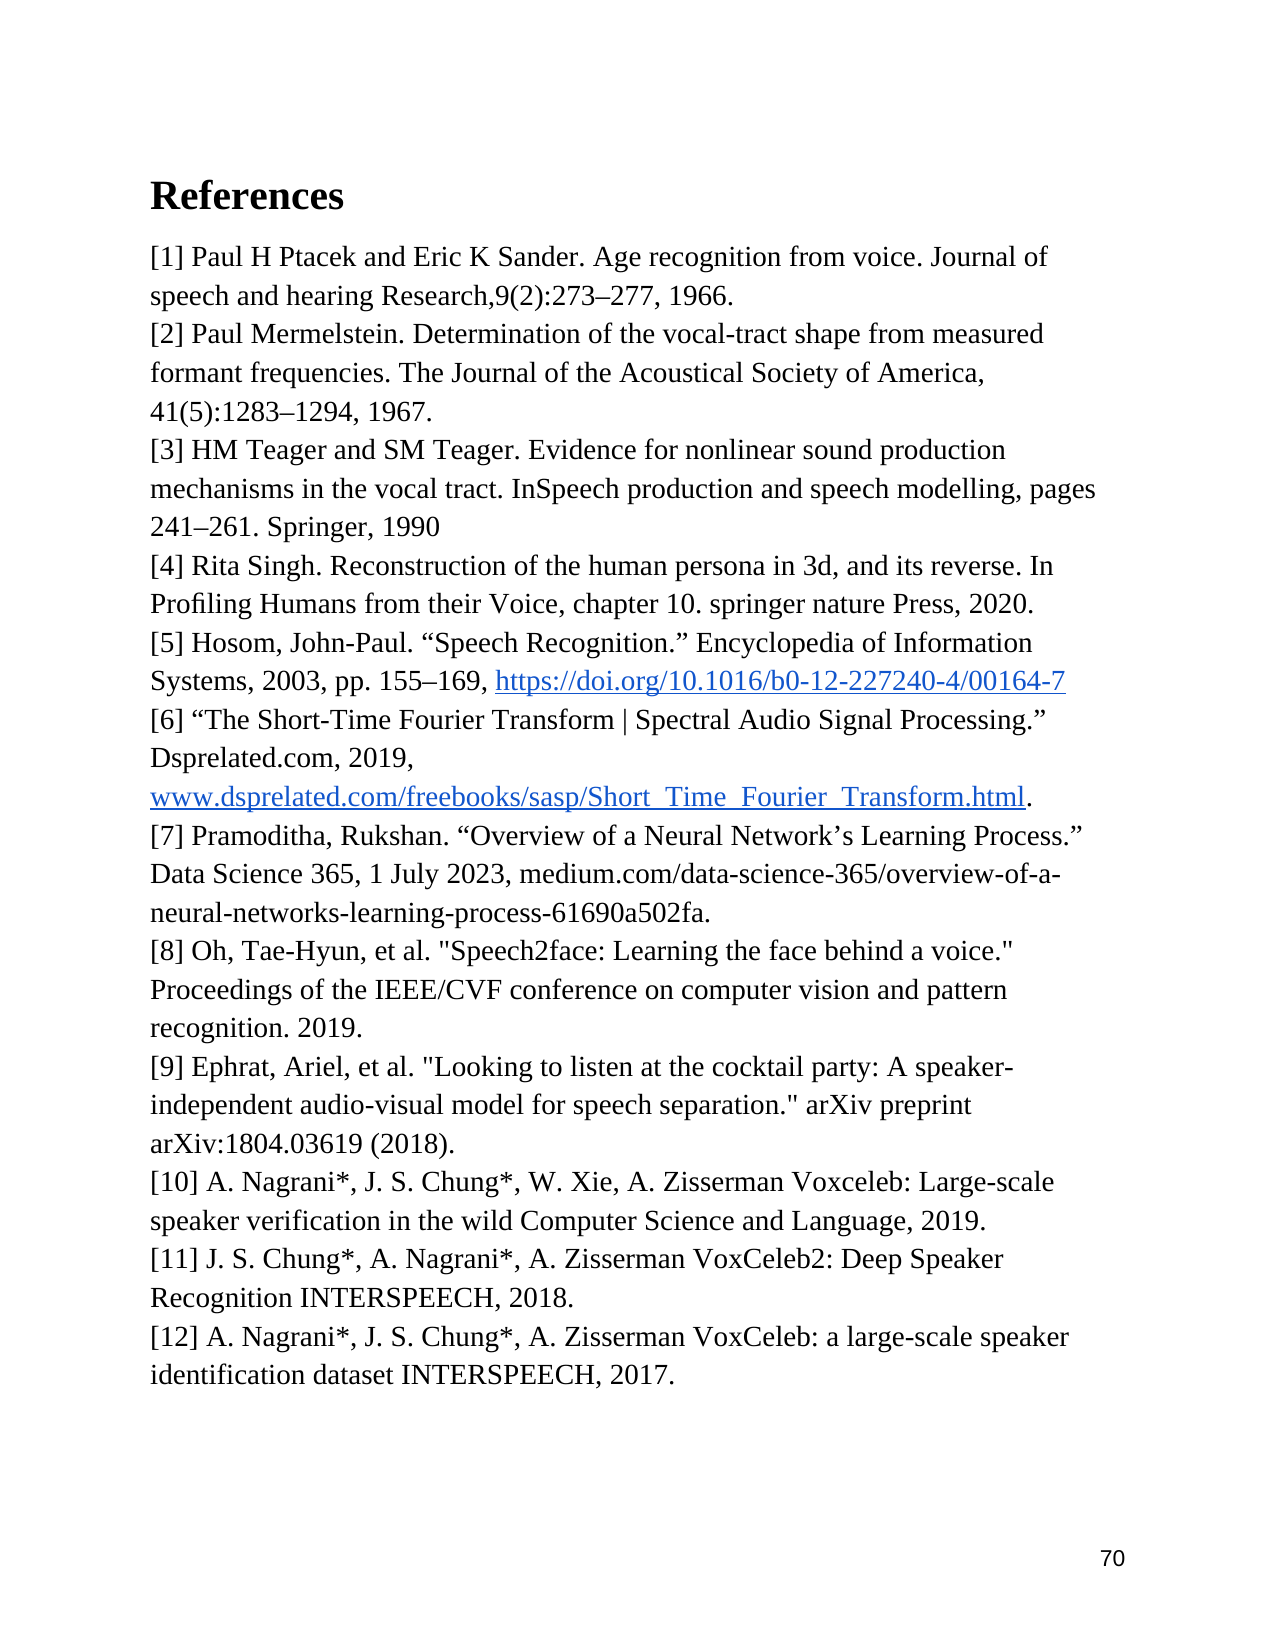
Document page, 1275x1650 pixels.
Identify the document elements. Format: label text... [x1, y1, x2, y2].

text [8] Oh, Tae-Hyun, et al. "Speech2face: Learning the face behind a voice." Proceedings of the IEEE/CVF conference on computer vision and pattern recognition. 2019. [150, 933, 1125, 1044]
text [3] HM Teager and SM Teager. Evidence for nonlinear sound production mechanisms in the vocal tract. InSpeech production and speech modelling, pages 241–261. Springer, 1990 [150, 432, 1125, 543]
text [5] Hosom, John-Paul. “Speech Recognition.” Encyclopedia of Information Systems, 2003, pp. 155–169, https://doi.org/10.1016/b0-12-227240-4/00164-7 [150, 625, 1125, 697]
text [6] “The Short-Time Fourier Transform | Spectral Audio Signal Processing.” Dsprelated.com, 2019, www.dsprelated.com/freebooks/sasp/Short_Time_Fourier_Transform.html. [150, 702, 1125, 813]
text [1] Paul H Ptacek and Eric K Sander. Age recognition from voice. Journal of speech and hearing Research,9(2):273–277, 1966. [150, 239, 1125, 312]
subtitle References [150, 171, 1125, 219]
text [4] Rita Singh. Reconstruction of the human persona in 3d, and its reverse. In Proﬁling Humans from their Voice, chapter 10. springer nature Press, 2020. [150, 548, 1125, 620]
text [11] J. S. Chung*, A. Nagrani*, A. Zisserman VoxCeleb2: Deep Speaker Recognition INTERSPEECH, 2018. [150, 1242, 1125, 1314]
text [9] Ephrat, Ariel, et al. "Looking to listen at the cocktail party: A speaker-independent audio-visual model for speech separation." arXiv preprint arXiv:1804.03619 (2018). [150, 1049, 1125, 1159]
text [10] A. Nagrani*, J. S. Chung*, W. Xie, A. Zisserman Voxceleb: Large-scale speaker verification in the wild Computer Science and Language, 2019. [150, 1164, 1125, 1237]
text [12] A. Nagrani*, J. S. Chung*, A. Zisserman VoxCeleb: a large-scale speaker identification dataset INTERSPEECH, 2017. [150, 1319, 1125, 1391]
text [7] Pramoditha, Rukshan. “Overview of a Neural Network’s Learning Process.” Data Science 365, 1 July 2023, medium.com/data-science-365/overview-of-a-neural-networks-learning-process-61690a502fa. [150, 818, 1125, 928]
text [2] Paul Mermelstein. Determination of the vocal-tract shape from measured formant frequencies. The Journal of the Acoustical Society of America, 41(5):1283–1294, 1967. [150, 317, 1125, 427]
